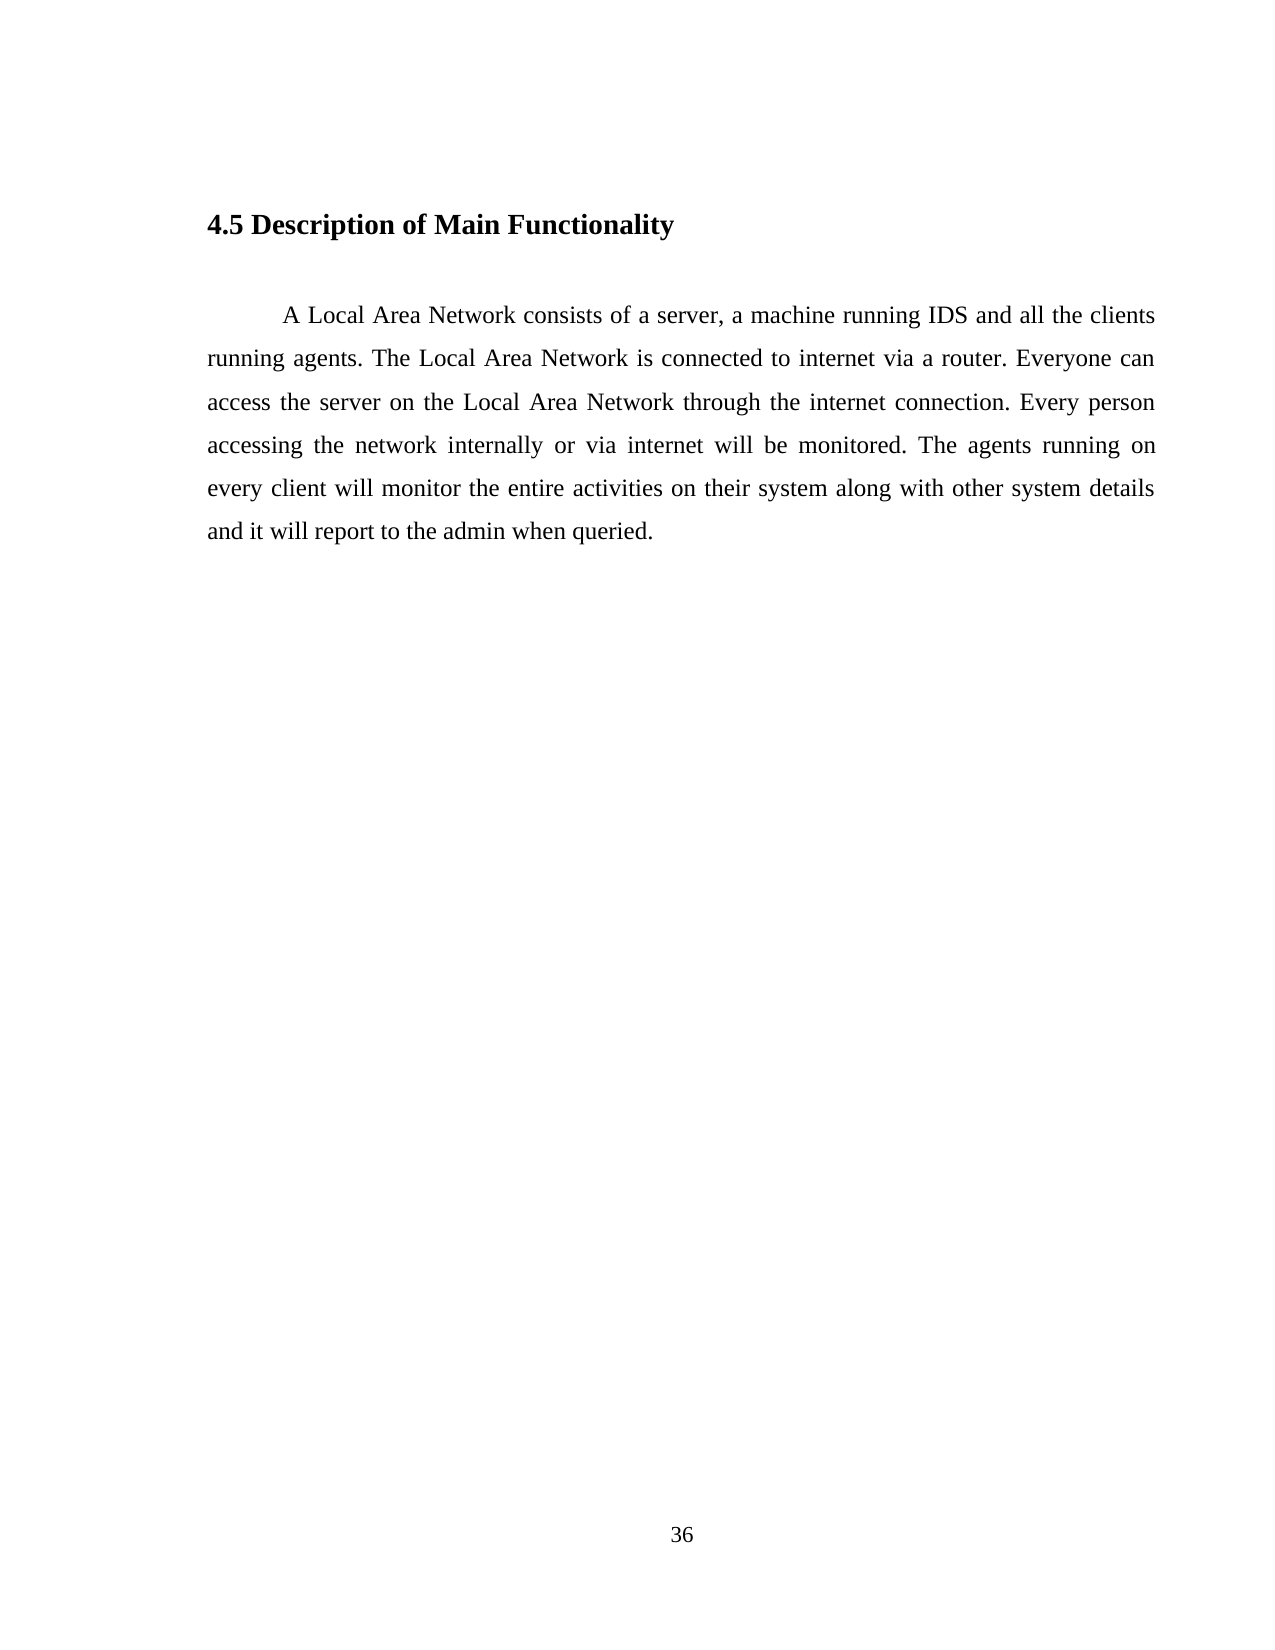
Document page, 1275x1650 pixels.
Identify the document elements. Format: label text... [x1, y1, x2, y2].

text A Local Area Network consists of a server, a machine running IDS and all the clients running agents. The Local Area Network is connected to internet via a router. Everyone can access the server on the Local Area Network through the internet connection. Every person accessing the network internally or via internet will be monitored. The agents running on every client will monitor the entire activities on their system along with other system details and it will report to the admin when queried. [207, 300, 1156, 545]
text 4.5 Description of Main Functionality [207, 207, 1156, 241]
